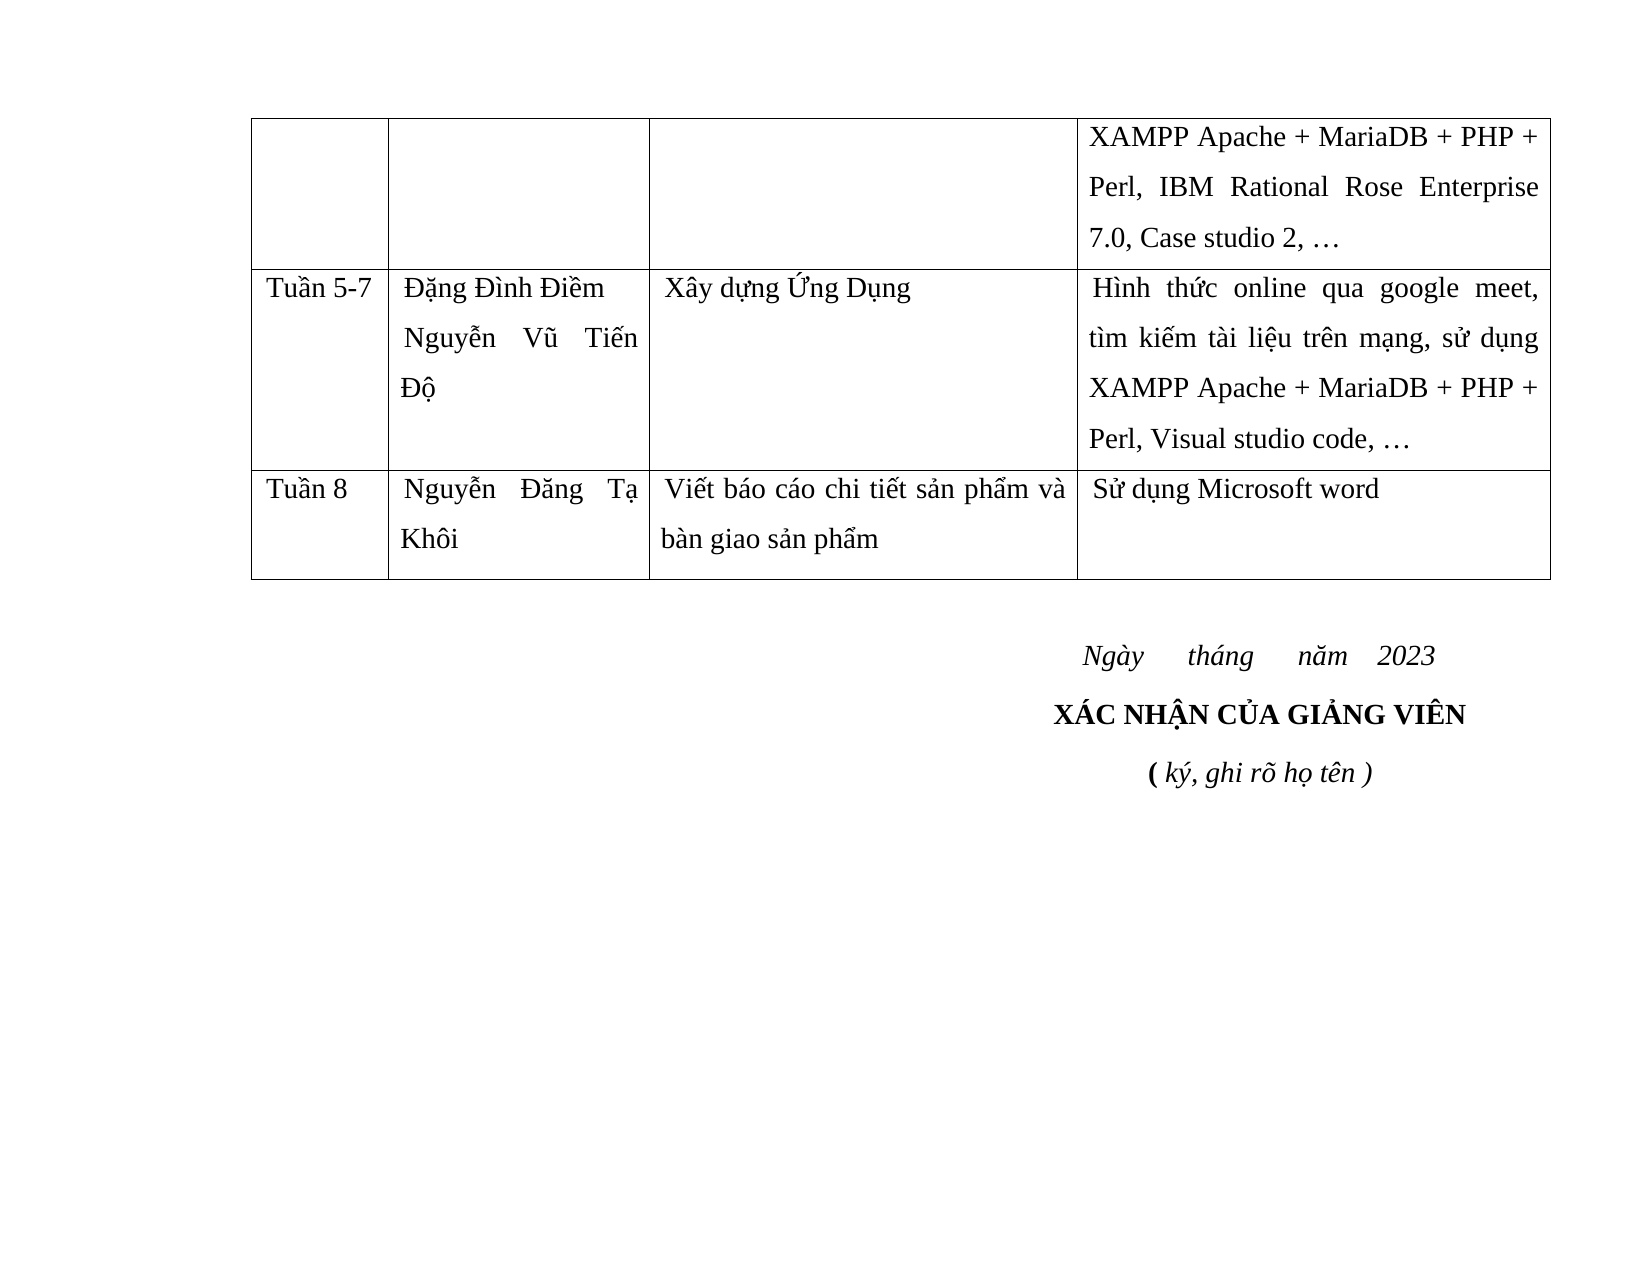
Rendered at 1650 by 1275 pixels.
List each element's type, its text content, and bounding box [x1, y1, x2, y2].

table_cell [389, 119, 649, 269]
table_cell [650, 119, 1077, 269]
table_cell Đặng Đình Điềm Nguyễn Vũ Tiến Độ [389, 270, 649, 470]
table_cell Hình thức online qua google meet, tìm kiếm tài liệu trên mạng, sử dụng XAMPP Apache + MariaDB + PHP + Perl, Visual studio code, … [1078, 270, 1550, 470]
text Ngày tháng năm 2023 [177, 638, 1473, 672]
table_cell Tuần 8 [252, 471, 388, 579]
table_cell Xây dựng Ứng Dụng [650, 270, 1077, 470]
table_cell Sử dụng Microsoft word [1078, 471, 1550, 579]
text ( ký, ghi rõ họ tên ) [177, 756, 1473, 789]
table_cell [1078, 119, 1550, 269]
table_cell Nguyễn Đăng Tạ Khôi [389, 471, 649, 579]
text XÁC NHẬN CỦA GIẢNG VIÊN [177, 697, 1473, 731]
table_cell Viết báo cáo chi tiết sản phẩm và bàn giao sản phẩm [650, 471, 1077, 579]
table_cell Tuần 5-7 [252, 270, 388, 470]
